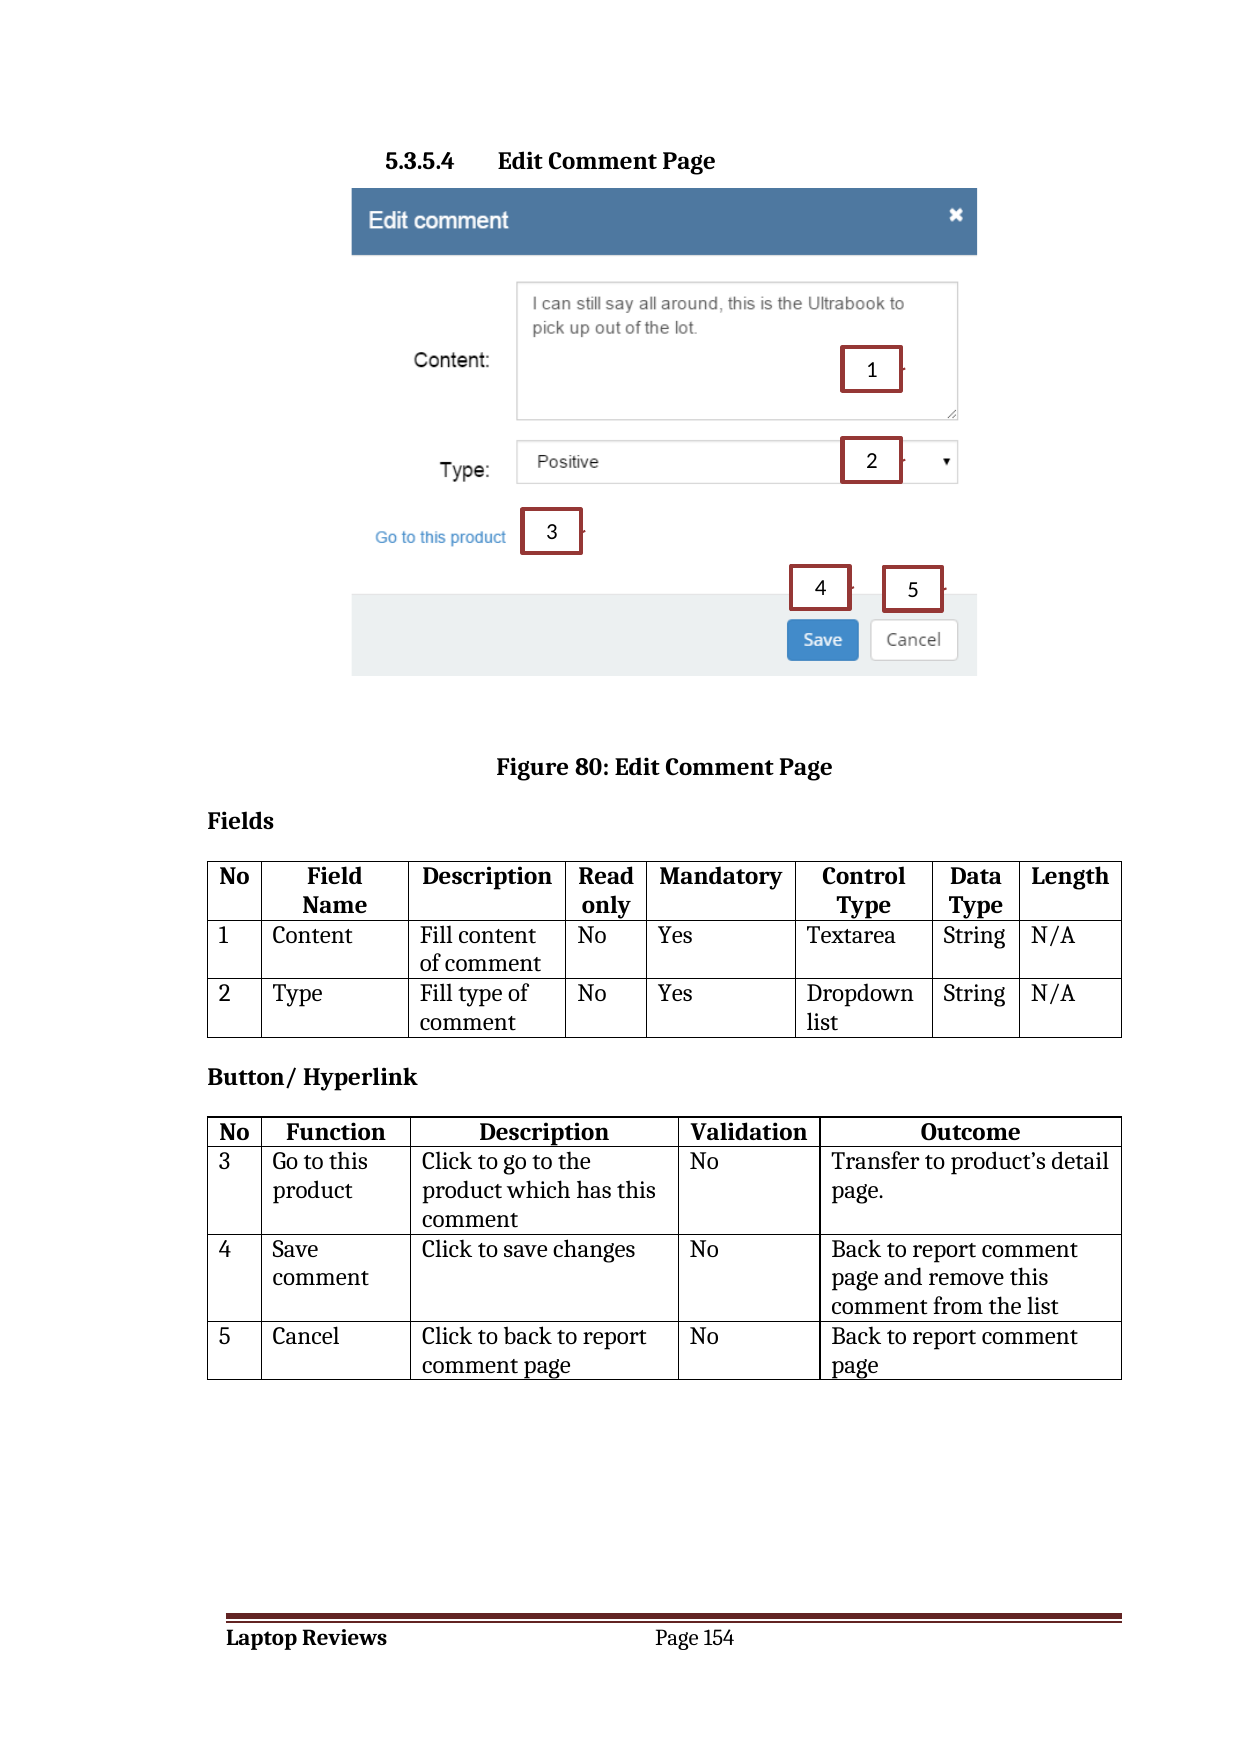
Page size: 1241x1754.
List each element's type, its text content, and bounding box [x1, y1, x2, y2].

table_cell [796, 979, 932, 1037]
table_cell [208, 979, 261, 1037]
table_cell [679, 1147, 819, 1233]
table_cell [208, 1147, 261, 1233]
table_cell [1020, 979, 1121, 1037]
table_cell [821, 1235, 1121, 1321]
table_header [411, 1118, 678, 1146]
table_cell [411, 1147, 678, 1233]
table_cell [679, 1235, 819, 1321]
subtitle Edit Comment Page [385, 147, 1122, 176]
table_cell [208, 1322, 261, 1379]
text Figure 80: Edit Comment Page [207, 753, 1122, 782]
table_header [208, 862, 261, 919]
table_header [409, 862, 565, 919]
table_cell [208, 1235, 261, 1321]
text Fields [207, 807, 1122, 836]
picture [351, 188, 978, 676]
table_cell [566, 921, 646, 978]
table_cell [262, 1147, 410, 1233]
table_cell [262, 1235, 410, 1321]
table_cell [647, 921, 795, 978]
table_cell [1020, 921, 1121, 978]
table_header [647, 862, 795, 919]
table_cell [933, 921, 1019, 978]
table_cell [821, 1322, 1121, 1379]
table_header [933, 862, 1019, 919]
text Button/ Hyperlink [207, 1063, 1122, 1091]
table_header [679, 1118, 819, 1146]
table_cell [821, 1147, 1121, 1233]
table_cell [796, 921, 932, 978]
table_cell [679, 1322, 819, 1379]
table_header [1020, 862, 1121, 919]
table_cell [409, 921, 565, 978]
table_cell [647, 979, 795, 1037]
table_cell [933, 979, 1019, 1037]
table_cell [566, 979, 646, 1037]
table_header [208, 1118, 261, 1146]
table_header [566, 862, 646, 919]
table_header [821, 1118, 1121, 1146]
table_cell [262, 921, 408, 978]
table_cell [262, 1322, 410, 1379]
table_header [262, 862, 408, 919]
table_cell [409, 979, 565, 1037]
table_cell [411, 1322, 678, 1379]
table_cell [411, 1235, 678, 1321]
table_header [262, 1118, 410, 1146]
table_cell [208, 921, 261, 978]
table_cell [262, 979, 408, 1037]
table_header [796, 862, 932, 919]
